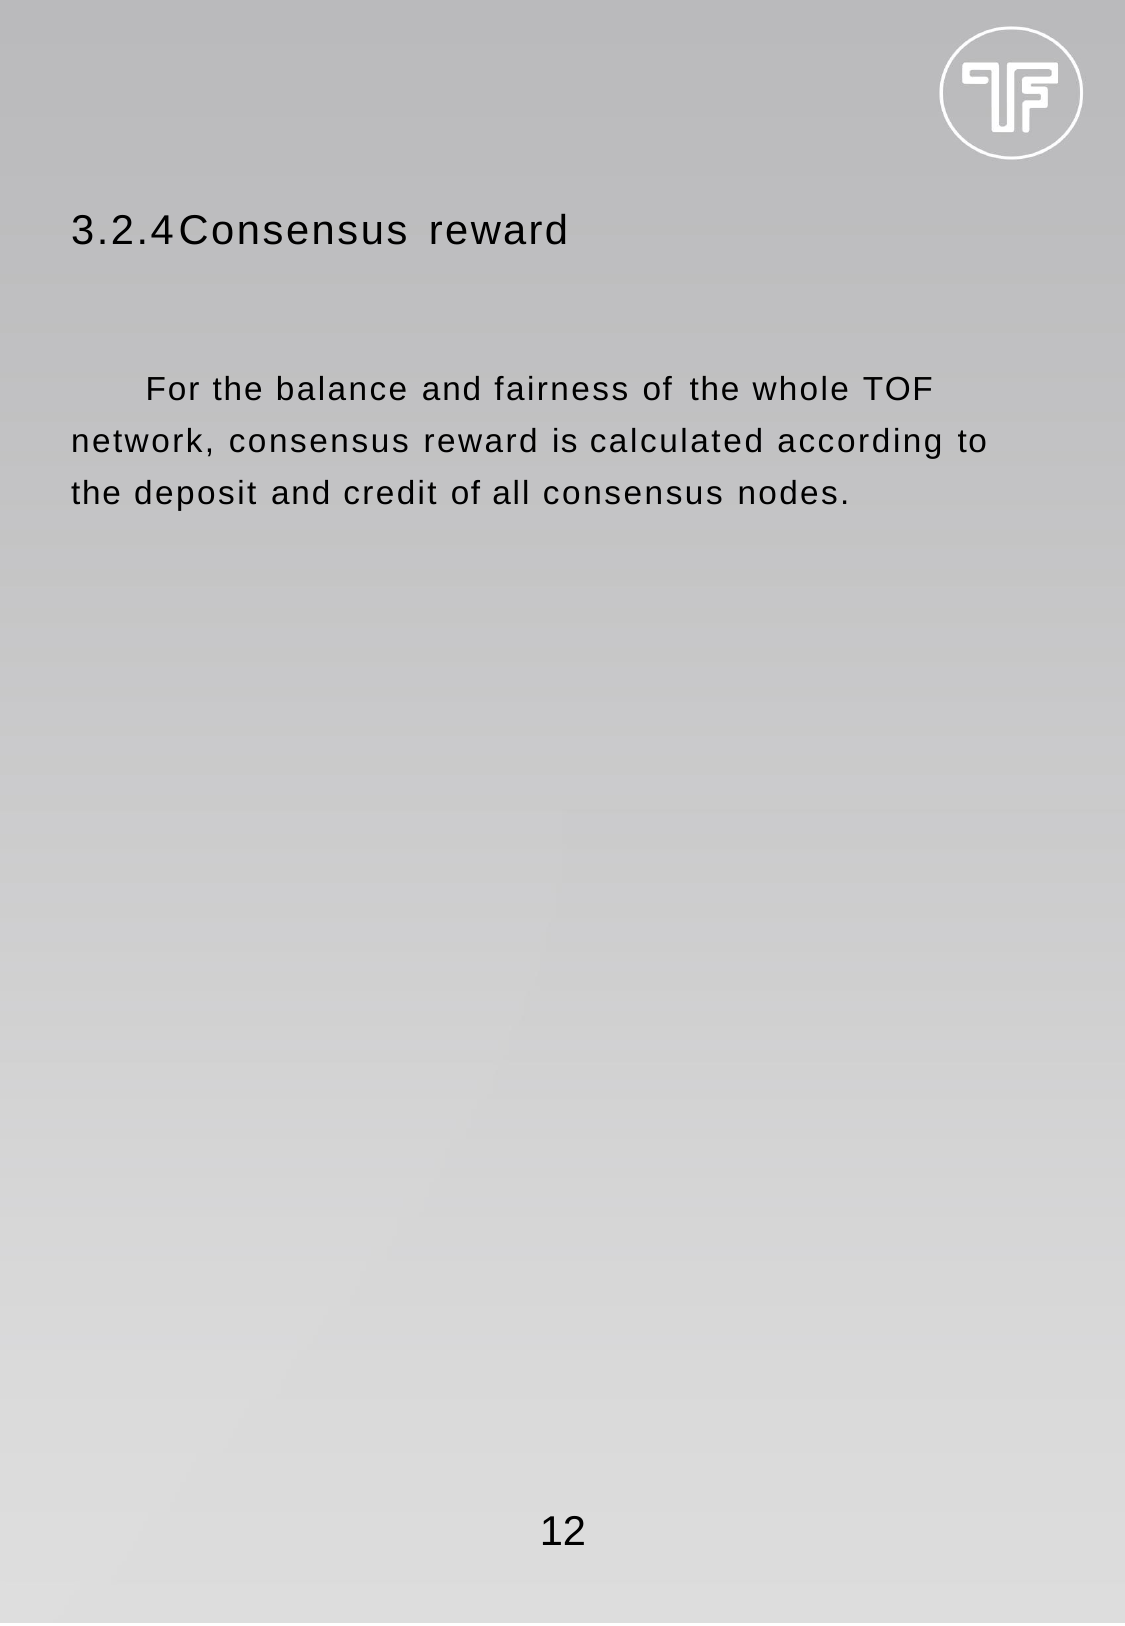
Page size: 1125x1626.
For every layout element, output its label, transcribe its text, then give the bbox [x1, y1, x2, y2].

text For the balance and fairness of the whole TOF [145, 369, 1100, 407]
subtitle 12 [86, 1506, 1039, 1554]
list Consensus reward [71, 205, 1100, 253]
text network, consensus reward is calculated according to the deposit and credit of all consensus nodes. [71, 421, 1030, 512]
picture [0, 0, 1125, 1623]
